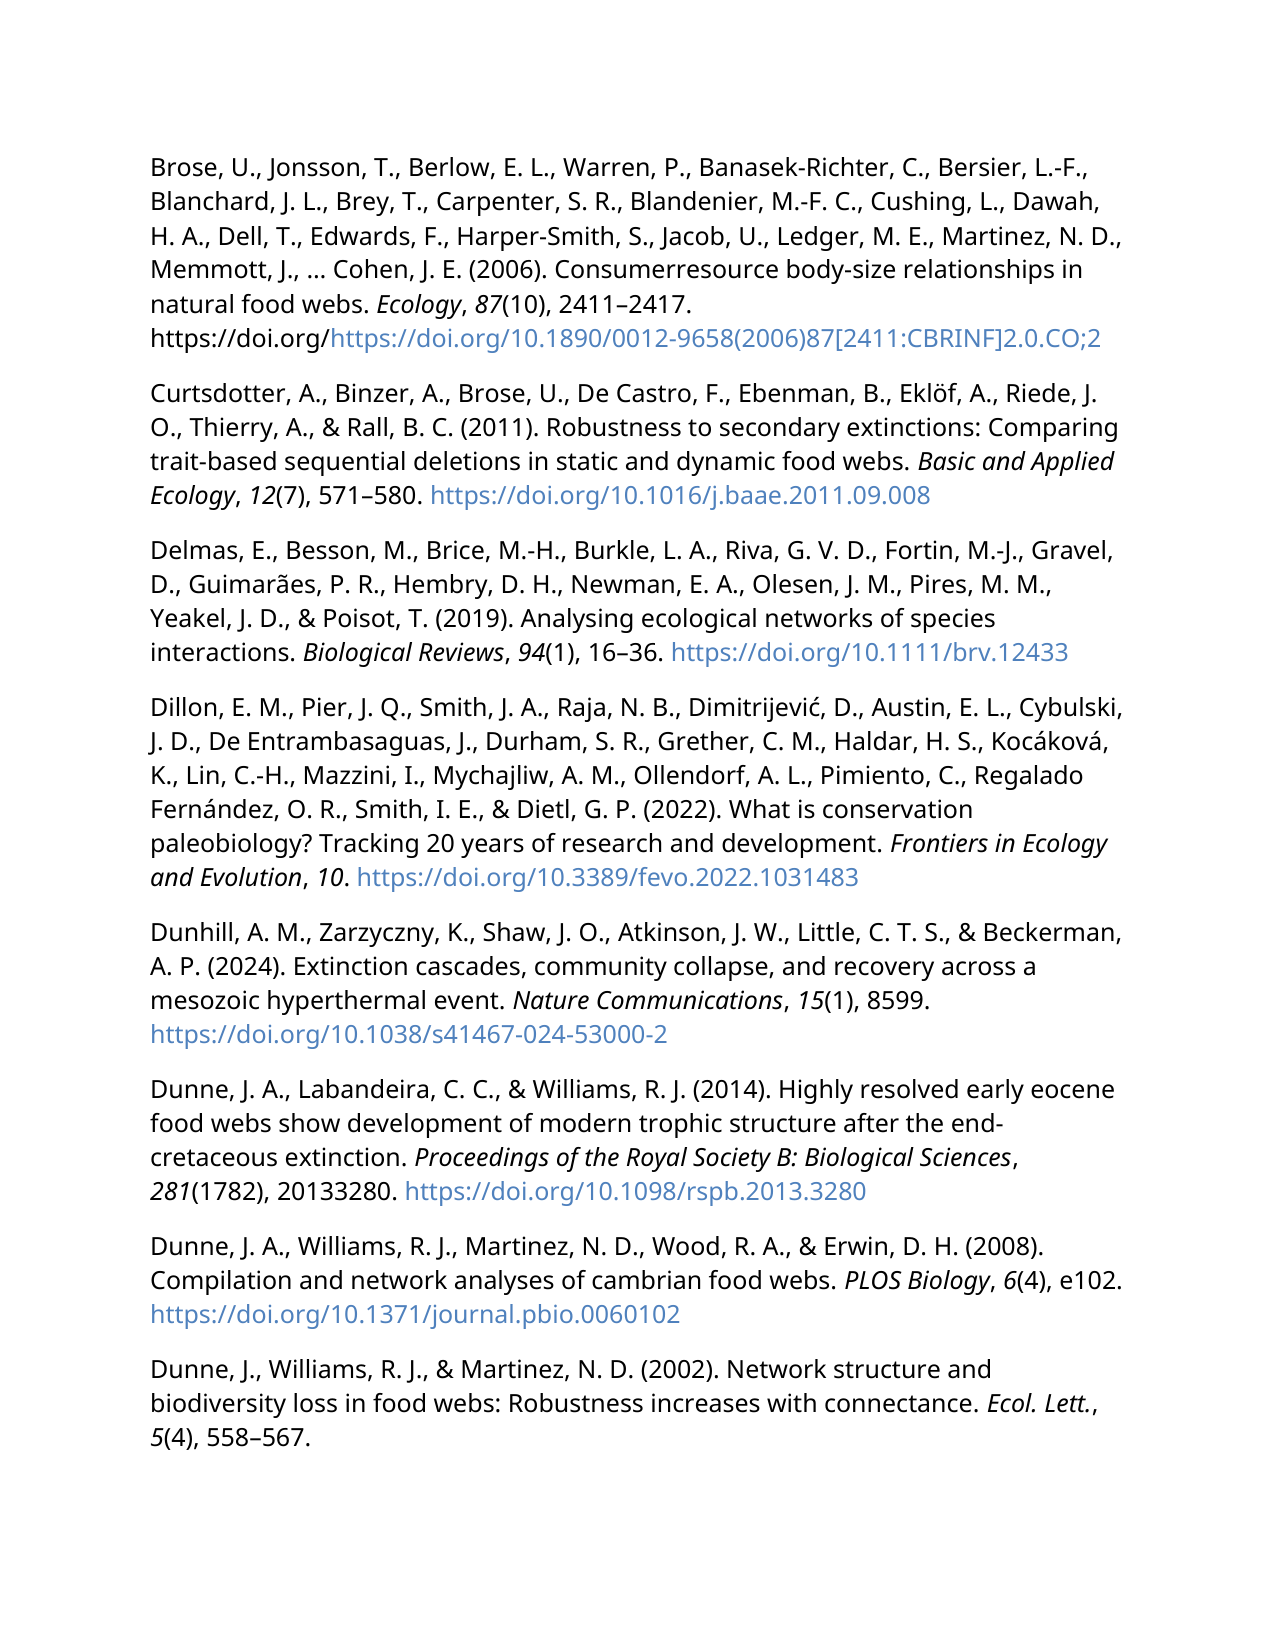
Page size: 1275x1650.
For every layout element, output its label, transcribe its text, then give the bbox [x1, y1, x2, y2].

text Curtsdotter, A., Binzer, A., Brose, U., De Castro, F., Ebenman, B., Eklöf, A., Riede, J. O., Thierry, A., & Rall, B. C. (2011). Robustness to secondary extinctions: Comparing trait-based sequential deletions in static and dynamic food webs. Basic and Applied Ecology, 12(7), 571–580. https://doi.org/10.1016/j.baae.2011.09.008 [150, 375, 1125, 511]
text Brose, U., Jonsson, T., Berlow, E. L., Warren, P., Banasek-Richter, C., Bersier, L.-F., Blanchard, J. L., Brey, T., Carpenter, S. R., Blandenier, M.-F. C., Cushing, L., Dawah, H. A., Dell, T., Edwards, F., Harper-Smith, S., Jacob, U., Ledger, M. E., Martinez, N. D., Memmott, J., … Cohen, J. E. (2006). Consumerresource body-size relationships in natural food webs. Ecology, 87(10), 2411–2417. https://doi.org/https://doi.org/10.1890/0012-9658(2006)87[2411:CBRINF]2.0.CO;2 [150, 150, 1125, 354]
text Delmas, E., Besson, M., Brice, M.-H., Burkle, L. A., Riva, G. V. D., Fortin, M.-J., Gravel, D., Guimarães, P. R., Hembry, D. H., Newman, E. A., Olesen, J. M., Pires, M. M., Yeakel, J. D., & Poisot, T. (2019). Analysing ecological networks of species interactions. Biological Reviews, 94(1), 16–36. https://doi.org/10.1111/brv.12433 [150, 532, 1125, 668]
text Dunne, J., Williams, R. J., & Martinez, N. D. (2002). Network structure and biodiversity loss in food webs: Robustness increases with connectance. Ecol. Lett., 5(4), 558–567. [150, 1352, 1125, 1454]
text Dunhill, A. M., Zarzyczny, K., Shaw, J. O., Atkinson, J. W., Little, C. T. S., & Beckerman, A. P. (2024). Extinction cascades, community collapse, and recovery across a mesozoic hyperthermal event. Nature Communications, 15(1), 8599. https://doi.org/10.1038/s41467-024-53000-2 [150, 914, 1125, 1051]
text Dunne, J. A., Williams, R. J., Martinez, N. D., Wood, R. A., & Erwin, D. H. (2008). Compilation and network analyses of cambrian food webs. PLOS Biology, 6(4), e102. https://doi.org/10.1371/journal.pbio.0060102 [150, 1229, 1125, 1331]
text Dunne, J. A., Labandeira, C. C., & Williams, R. J. (2014). Highly resolved early eocene food webs show development of modern trophic structure after the end-cretaceous extinction. Proceedings of the Royal Society B: Biological Sciences, 281(1782), 20133280. https://doi.org/10.1098/rspb.2013.3280 [150, 1072, 1125, 1208]
text Dillon, E. M., Pier, J. Q., Smith, J. A., Raja, N. B., Dimitrijević, D., Austin, E. L., Cybulski, J. D., De Entrambasaguas, J., Durham, S. R., Grether, C. M., Haldar, H. S., Kocáková, K., Lin, C.-H., Mazzini, I., Mychajliw, A. M., Ollendorf, A. L., Pimiento, C., Regalado Fernández, O. R., Smith, I. E., & Dietl, G. P. (2022). What is conservation paleobiology? Tracking 20 years of research and development. Frontiers in Ecology and Evolution, 10. https://doi.org/10.3389/fevo.2022.1031483 [150, 689, 1125, 894]
